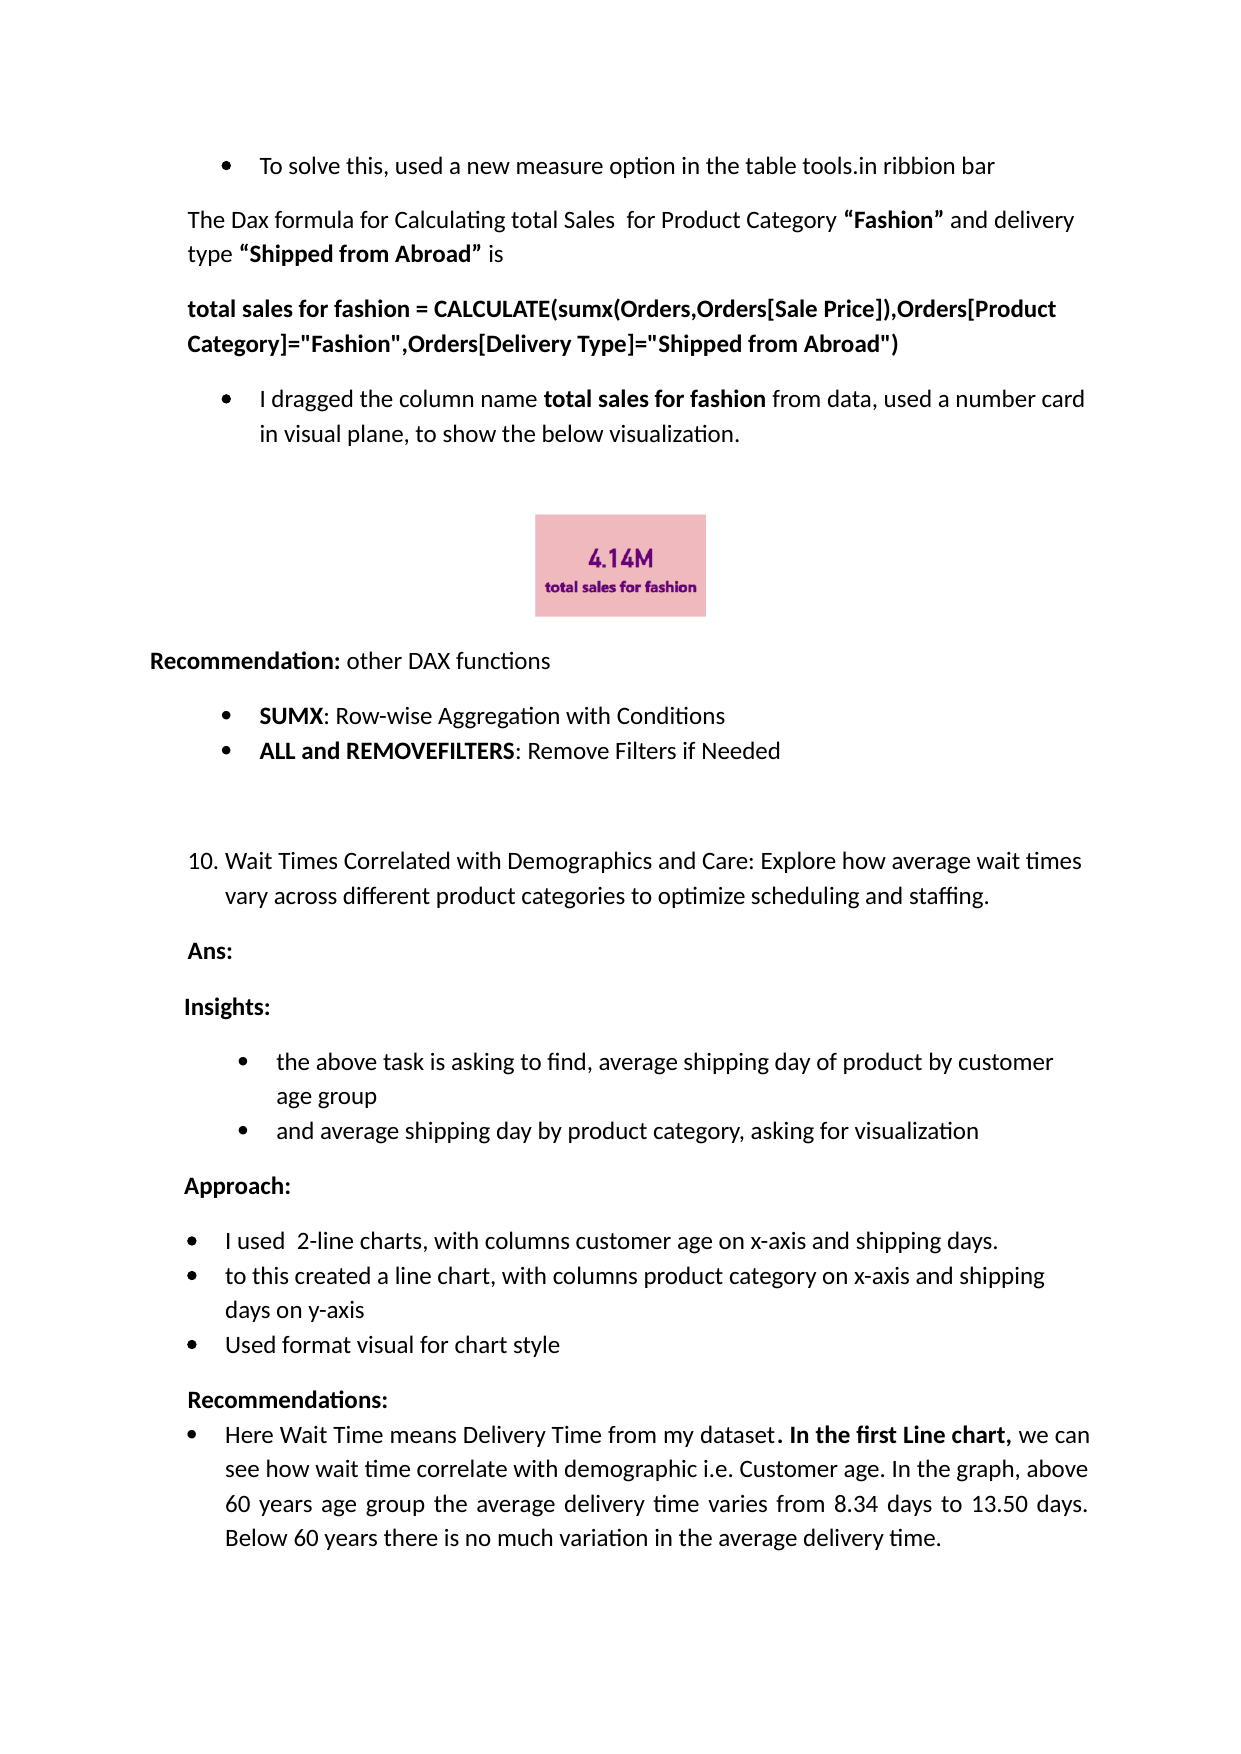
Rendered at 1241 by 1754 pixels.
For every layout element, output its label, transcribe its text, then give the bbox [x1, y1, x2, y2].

list and average shipping day by product category, asking for visualization [238, 1115, 1090, 1145]
text Ans: [187, 935, 1090, 966]
list Used format visual for chart style [187, 1329, 1090, 1359]
text Approach: [150, 1170, 1090, 1201]
list to this created a line chart, with columns product category on x-axis and shipping days on y-axis [187, 1260, 1090, 1325]
list Here Wait Time means Delivery Time from my dataset. In the first Line chart, we can see how wait time correlate with demographic i.e. Customer age. In the graph, above 60 years age group the average delivery time varies from 8.34 days to 13.50 days. Below 60 years there is no much variation in the average delivery time. [187, 1419, 1090, 1553]
list SUMX: Row-wise Aggregation with Conditions [222, 700, 1090, 731]
list I used 2-line charts, with columns customer age on x-axis and shipping days. [187, 1226, 1090, 1256]
list To solve this, used a new measure option in the table tools.in ribbion bar [222, 150, 1090, 181]
list the above task is asking to find, average shipping day of product by customer age group [238, 1046, 1090, 1111]
list ALL and REMOVEFILTERS: Remove Filters if Needed [222, 735, 1090, 765]
list Wait Times Correlated with Demographics and Care: Explore how average wait times vary across different product categories to optimize scheduling and staffing. [187, 846, 1090, 911]
text The Dax formula for Calculating total Sales for Product Category “Fashion” and delivery type “Shipped from Abroad” is [187, 204, 1090, 269]
text Recommendation: other DAX functions [150, 645, 1090, 676]
list I dragged the column name total sales for fashion from data, used a number card in visual plane, to show the below visualization. [222, 383, 1090, 448]
text total sales for fashion = CALCULATE(sumx(Orders,Orders[Sale Price]),Orders[Product Category]="Fashion",Orders[Delivery Type]="Shipped from Abroad") [187, 293, 1090, 358]
text Recommendations: [187, 1384, 1090, 1415]
text Insights: [150, 991, 1090, 1021]
picture [531, 507, 709, 621]
